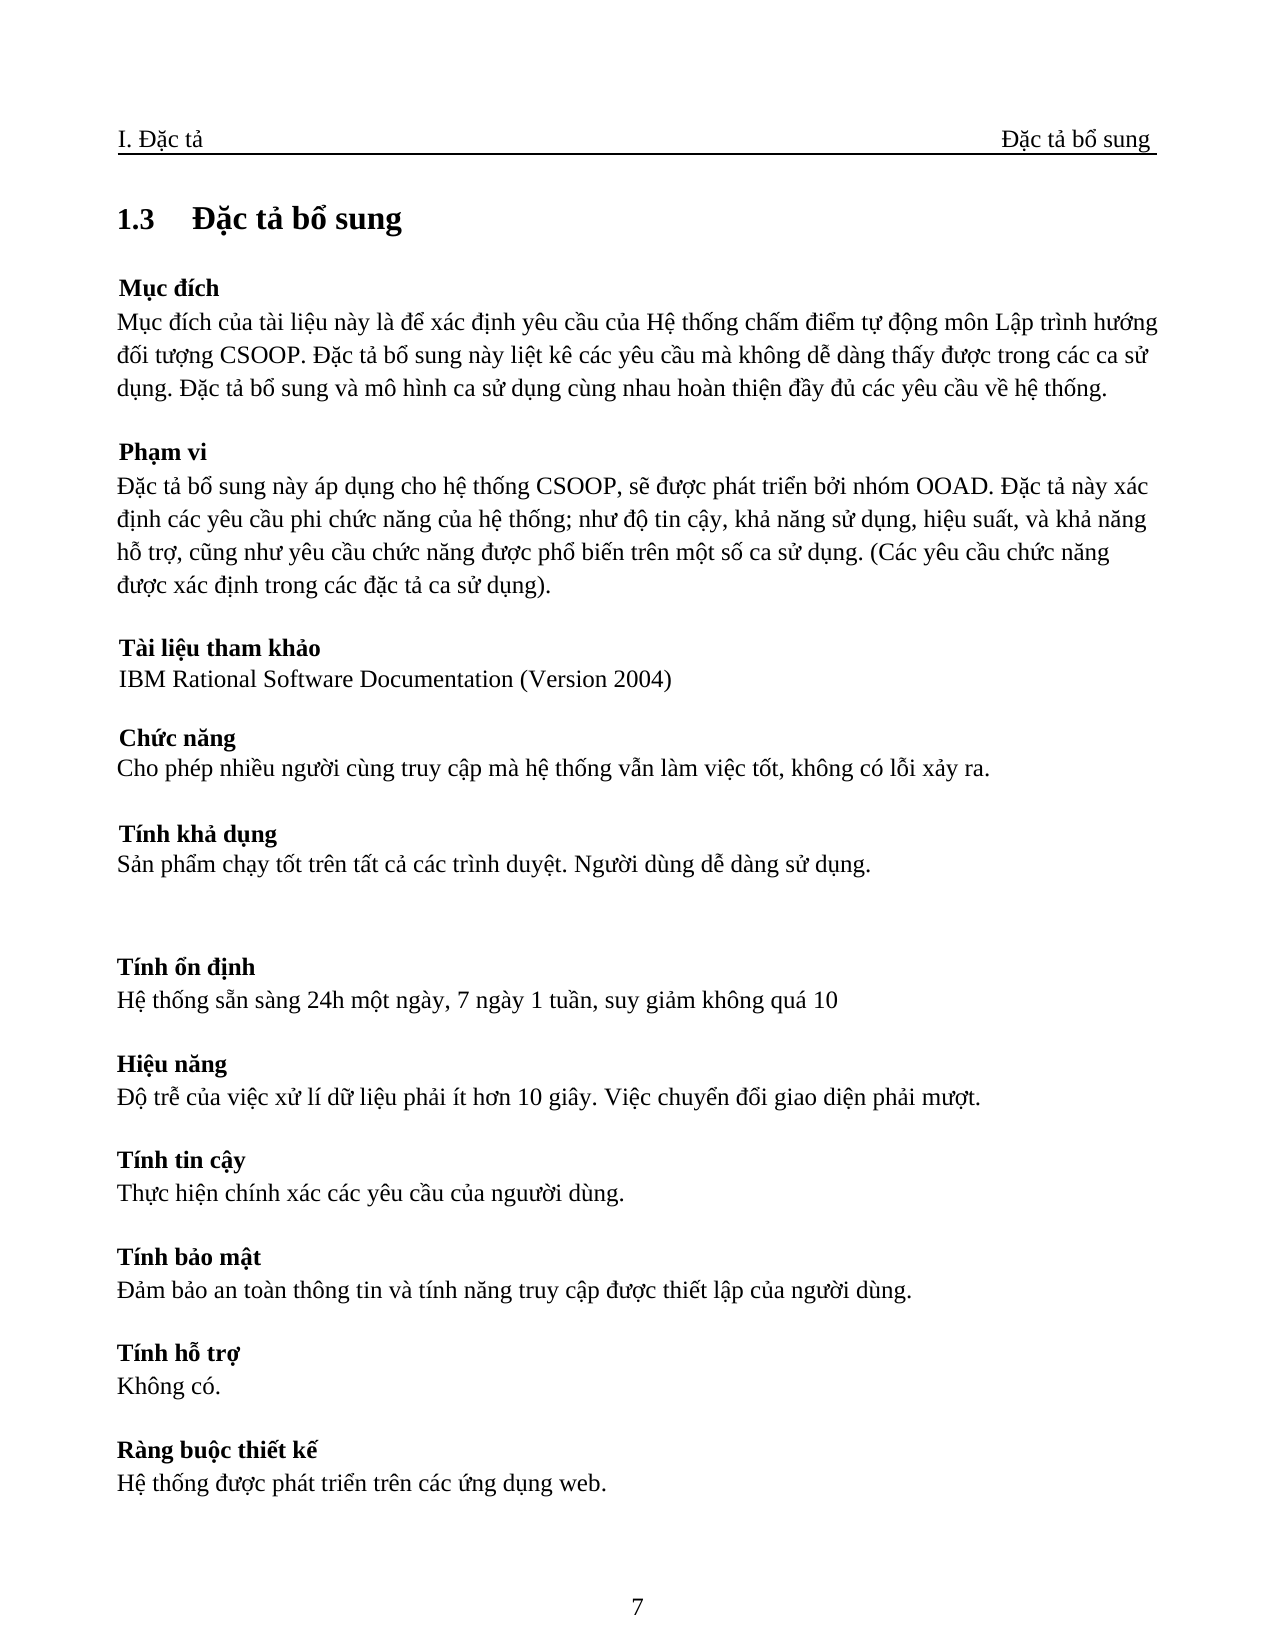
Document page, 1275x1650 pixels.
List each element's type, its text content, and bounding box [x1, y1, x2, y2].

text Hệ thống được phát triển trên các ứng dụng web. [117, 1468, 1158, 1497]
text Độ trễ của việc xử lí dữ liệu phải ít hơn 10 giây. Việc chuyển đổi giao diện phải mượt. [117, 1082, 1158, 1111]
text Phạm vi [119, 437, 1158, 466]
text IBM Rational Software Documentation (Version 2004) [119, 664, 1158, 692]
text Thực hiện chính xác các yêu cầu của nguười dùng. [117, 1178, 1158, 1207]
text Tài liệu tham khảo [119, 633, 1158, 662]
text Tính ổn định [117, 952, 1158, 981]
subtitle 1.3 Đặc tả bổ sung [117, 198, 1158, 236]
table_header Đặc tả bổ sung [618, 124, 1157, 153]
text Đặc tả bổ sung này áp dụng cho hệ thống CSOOP, sẽ được phát triển bởi nhóm OOAD. Đặc tả này xác định các yêu cầu phi chức năng của hệ thống; như độ tin cậy, khả năng sử dụng, hiệu suất, và khả năng hỗ trợ, cũng như yêu cầu chức năng được phổ biến trên một số ca sử dụng. (Các yêu cầu chức năng được xác định trong các đặc tả ca sử dụng). [117, 471, 1158, 599]
text Tính bảo mật [117, 1242, 1158, 1271]
table_header I. Đặc tả [118, 124, 618, 153]
text Đảm bảo an toàn thông tin và tính năng truy cập được thiết lập của người dùng. [117, 1275, 1158, 1304]
text Hệ thống sẵn sàng 24h một ngày, 7 ngày 1 tuần, suy giảm không quá 10 [117, 986, 1158, 1014]
text Cho phép nhiều người cùng truy cập mà hệ thống vẫn làm việc tốt, không có lỗi xảy ra. [117, 753, 1158, 782]
text Tính tin cậy [117, 1145, 1158, 1174]
text Chức năng [119, 723, 1158, 752]
text Sản phẩm chạy tốt trên tất cả các trình duyệt. Người dùng dễ dàng sử dụng. [117, 849, 1158, 878]
text Ràng buộc thiết kế [117, 1435, 1158, 1463]
text Tính hỗ trợ [117, 1338, 1158, 1367]
text Mục đích [119, 273, 1158, 302]
text Mục đích của tài liệu này là để xác định yêu cầu của Hệ thống chấm điểm tự động môn Lập trình hướng đối tượng CSOOP. Đặc tả bổ sung này liệt kê các yêu cầu mà không dễ dàng thấy được trong các ca sử dụng. Đặc tả bổ sung và mô hình ca sử dụng cùng nhau hoàn thiện đầy đủ các yêu cầu về hệ thống. [117, 307, 1158, 402]
text Tính khả dụng [119, 819, 1158, 848]
text Hiệu năng [117, 1049, 1158, 1078]
text Không có. [117, 1371, 1158, 1400]
